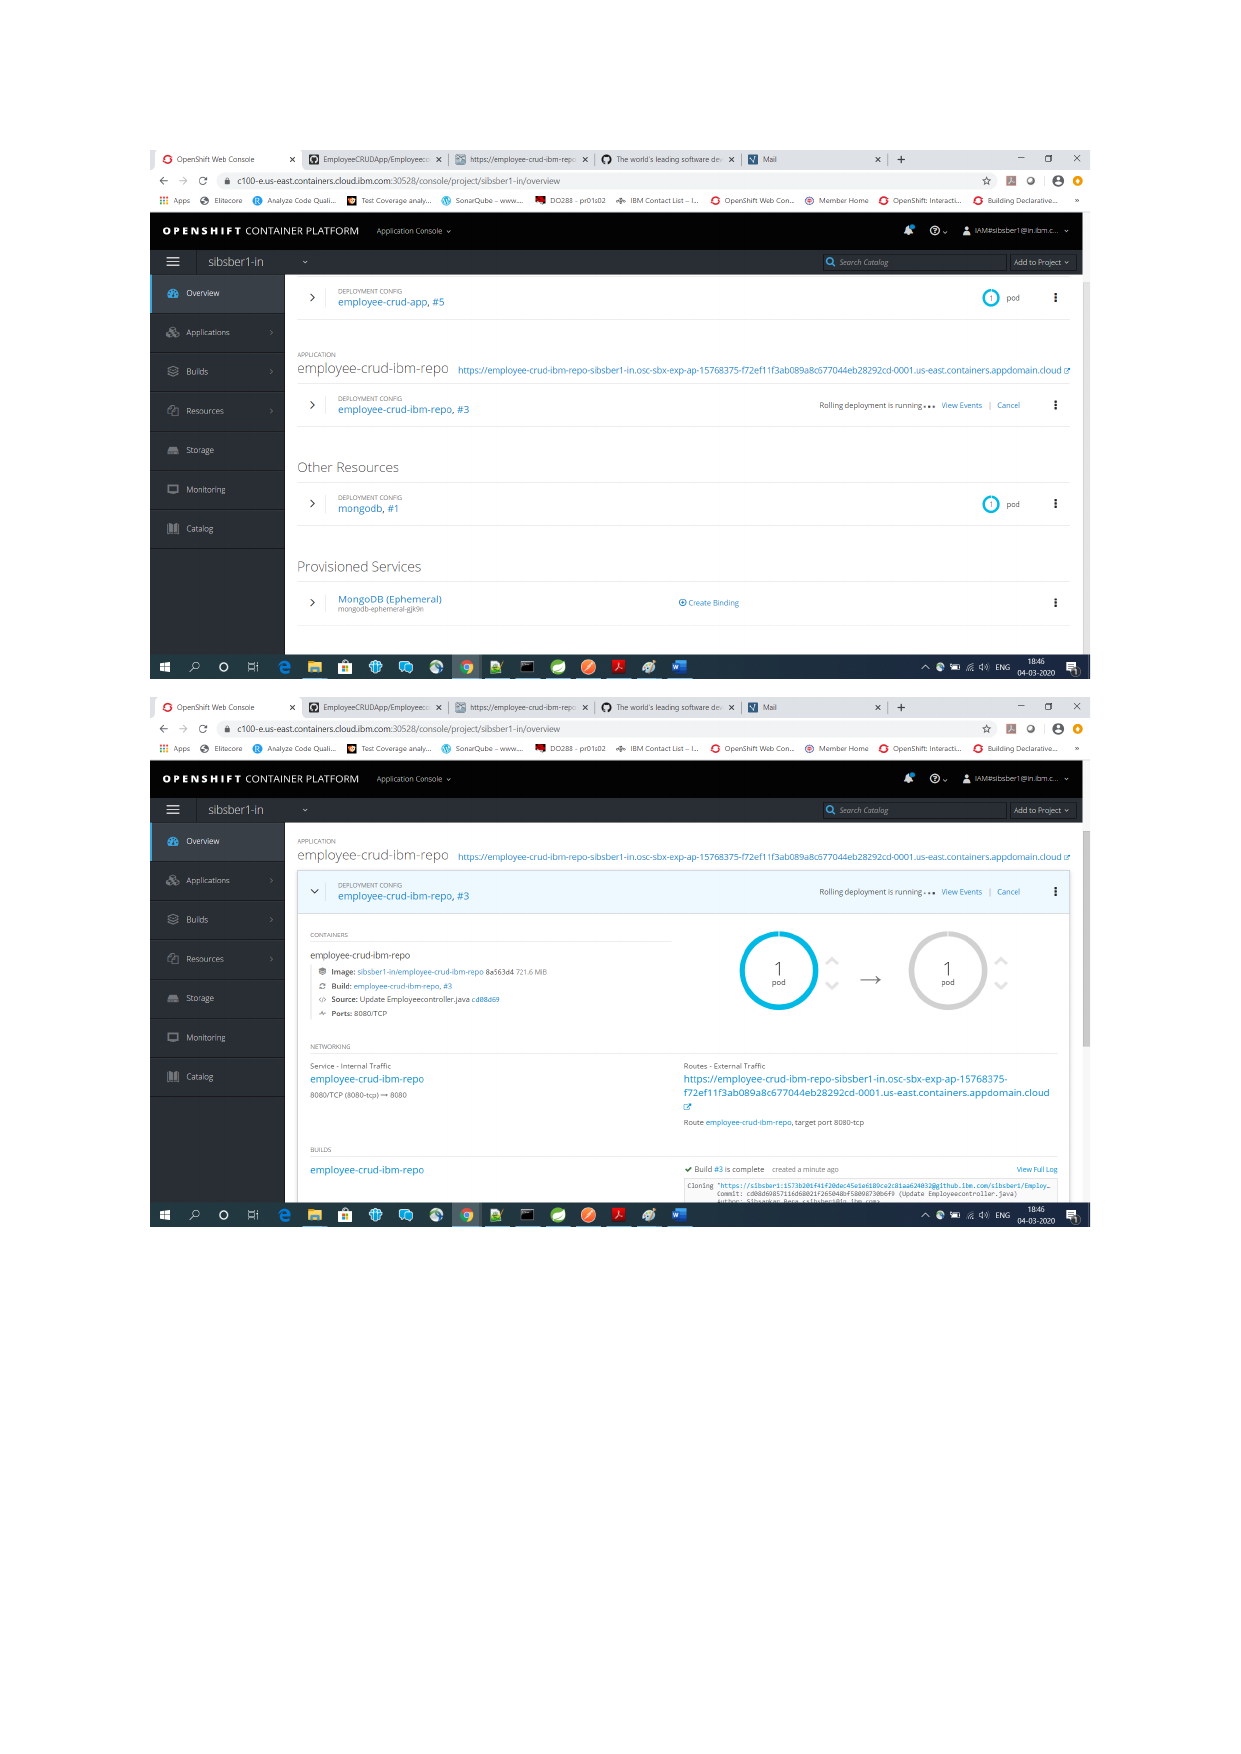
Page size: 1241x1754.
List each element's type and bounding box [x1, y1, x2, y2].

picture [150, 150, 1091, 679]
picture [150, 697, 1091, 1227]
